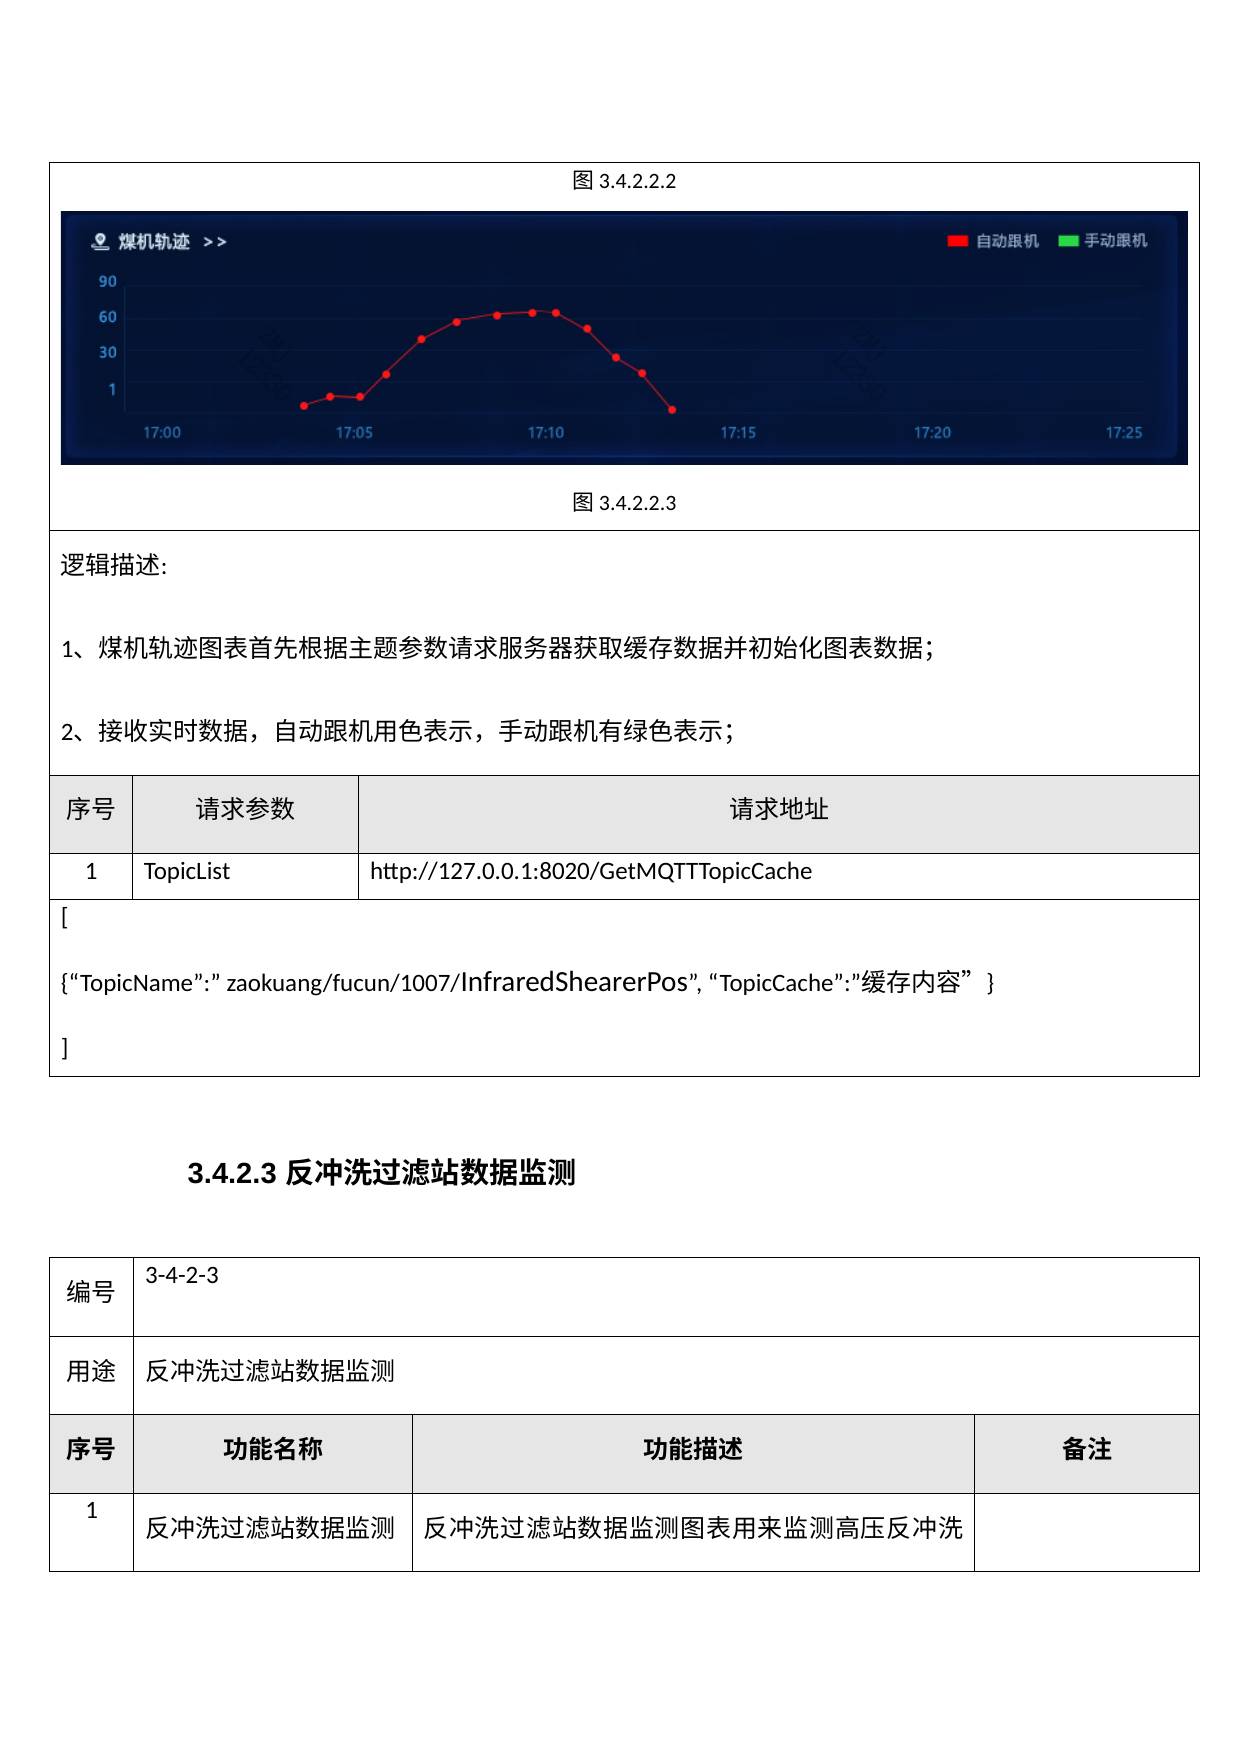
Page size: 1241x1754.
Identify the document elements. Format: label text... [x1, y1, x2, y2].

table_header 编号 [50, 1258, 133, 1336]
table_cell 序号 [50, 1415, 133, 1493]
table_cell 1 [50, 854, 132, 899]
table_cell 1 [50, 1494, 133, 1571]
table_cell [50, 163, 1199, 530]
table_cell 用途 [50, 1337, 133, 1414]
table_cell 备注 [975, 1415, 1199, 1493]
table_cell 功能名称 [134, 1415, 412, 1493]
table_cell 逻辑描述: 1、煤机轨迹图表首先根据主题参数请求服务器获取缓存数据并初始化图表数据； 2、接收实时数据，自动跟机用色表示，手动跟机有绿色表示； [50, 531, 1199, 774]
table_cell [413, 1494, 974, 1571]
table_cell 请求参数 [133, 776, 358, 853]
table_header 3-4-2-3 [134, 1258, 1199, 1336]
table_cell http://127.0.0.1:8020/GetMQTTTopicCache [359, 854, 1199, 899]
table_cell [975, 1494, 1199, 1571]
table_cell 请求地址 [359, 776, 1199, 853]
subtitle 3.4.2.3 反冲洗过滤站数据监测 [187, 1139, 1053, 1204]
table_cell TopicList [133, 854, 358, 899]
table_cell 反冲洗过滤站数据监测 [134, 1337, 1199, 1414]
table_cell 反冲洗过滤站数据监测 [134, 1494, 412, 1571]
table_cell 功能描述 [413, 1415, 974, 1493]
table_cell [ {“TopicName”:” zaokuang/fucun/1007/InfraredShearerPos”, “TopicCache”:”缓存内容”} ] [50, 900, 1199, 1076]
picture [60, 211, 1188, 465]
table_cell 序号 [50, 776, 132, 853]
